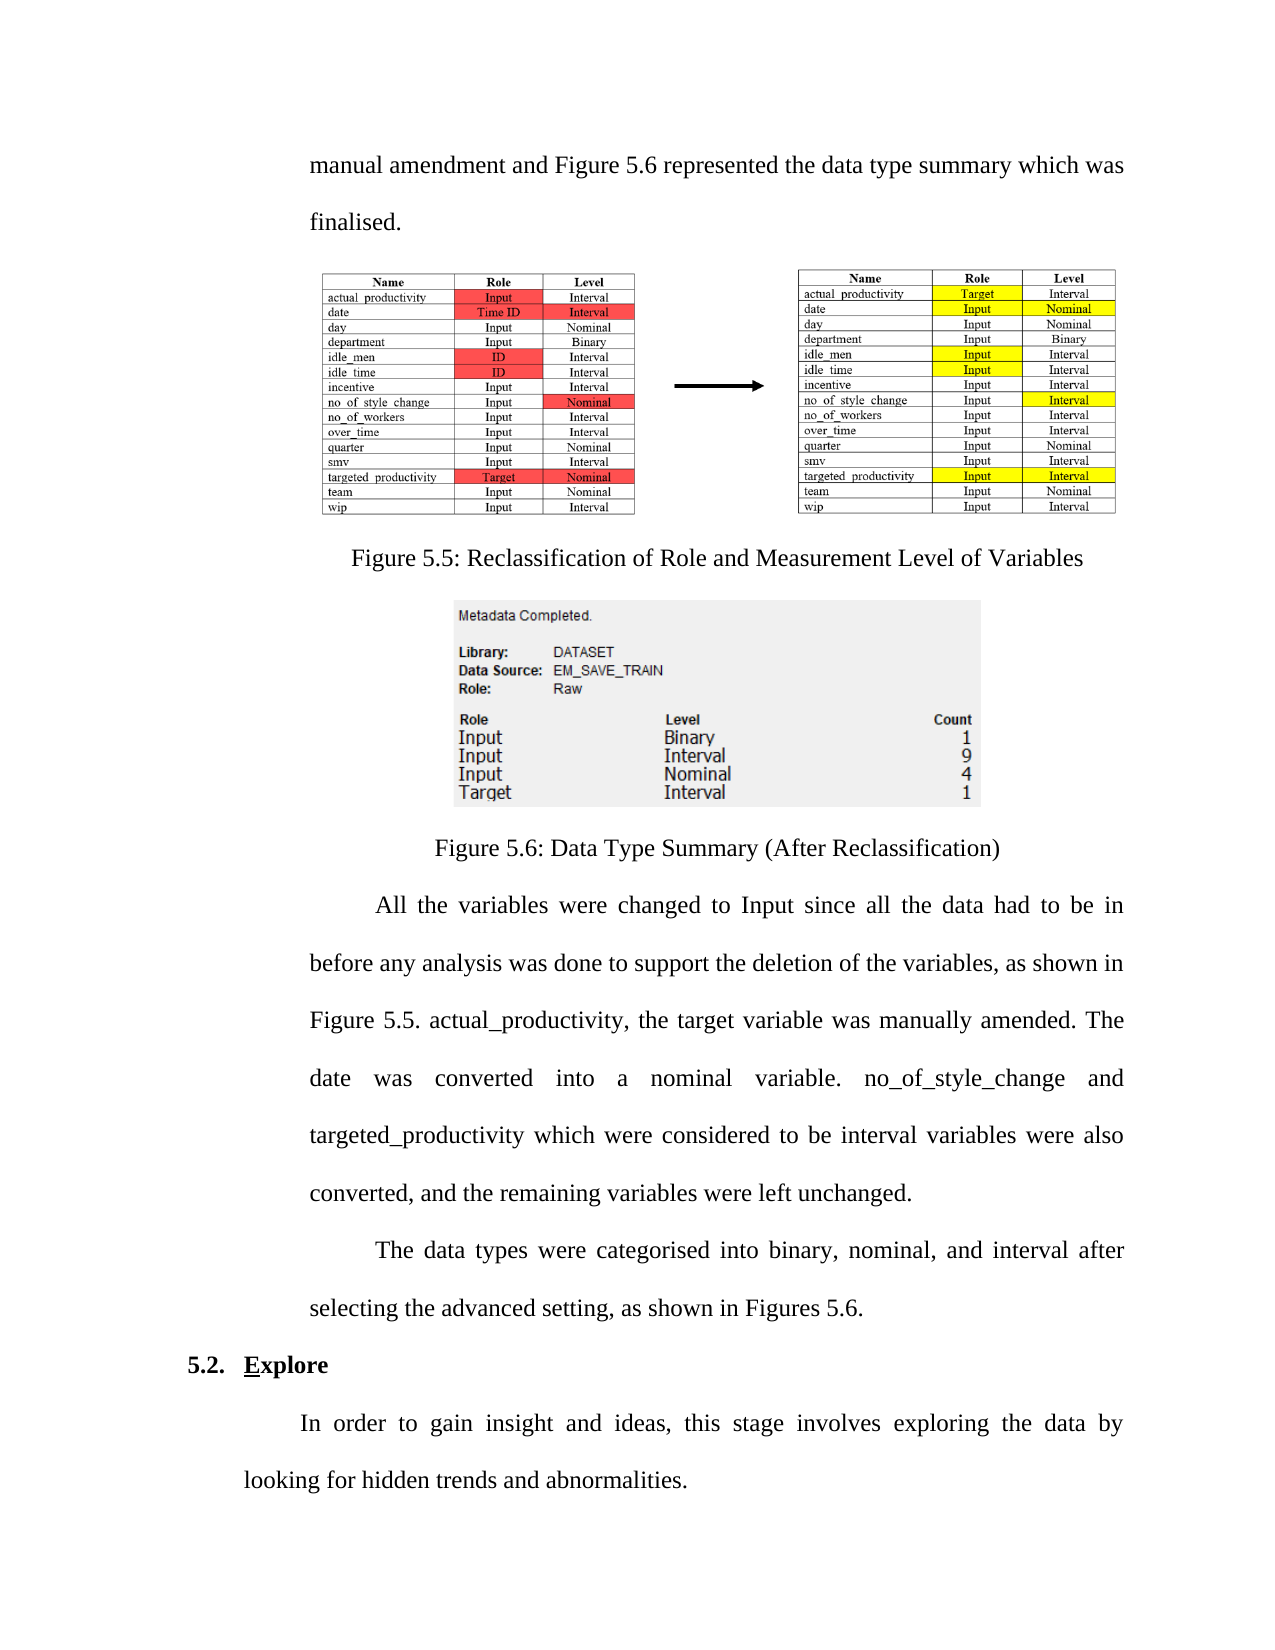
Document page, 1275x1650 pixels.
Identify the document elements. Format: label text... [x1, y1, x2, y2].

text Figure 5.6: Data Type Summary (After Reclassification) [309, 833, 1125, 862]
text All the variables were changed to Input since all the data had to be in before any analysis was done to support the deletion of the variables, as shown in Figure 5.5. actual_productivity, the target variable was manually amended. The date was converted into a nominal variable. no_of_style_change and targeted_productivity which were considered to be interval variables were also converted, and the remaining variables were left unchanged. [309, 890, 1125, 1207]
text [309, 150, 1125, 236]
picture [453, 600, 981, 807]
list Explore [225, 1350, 1125, 1379]
text Figure 5.5: Reclassification of Role and Measurement Level of Variables [309, 543, 1125, 572]
picture [318, 265, 1117, 517]
text The data types were categorised into binary, nominal, and interval after selecting the advanced setting, as shown in Figures 5.6. [309, 1235, 1125, 1322]
text In order to gain insight and ideas, this stage involves exploring the data by looking for hidden trends and abnormalities. [244, 1408, 1125, 1494]
